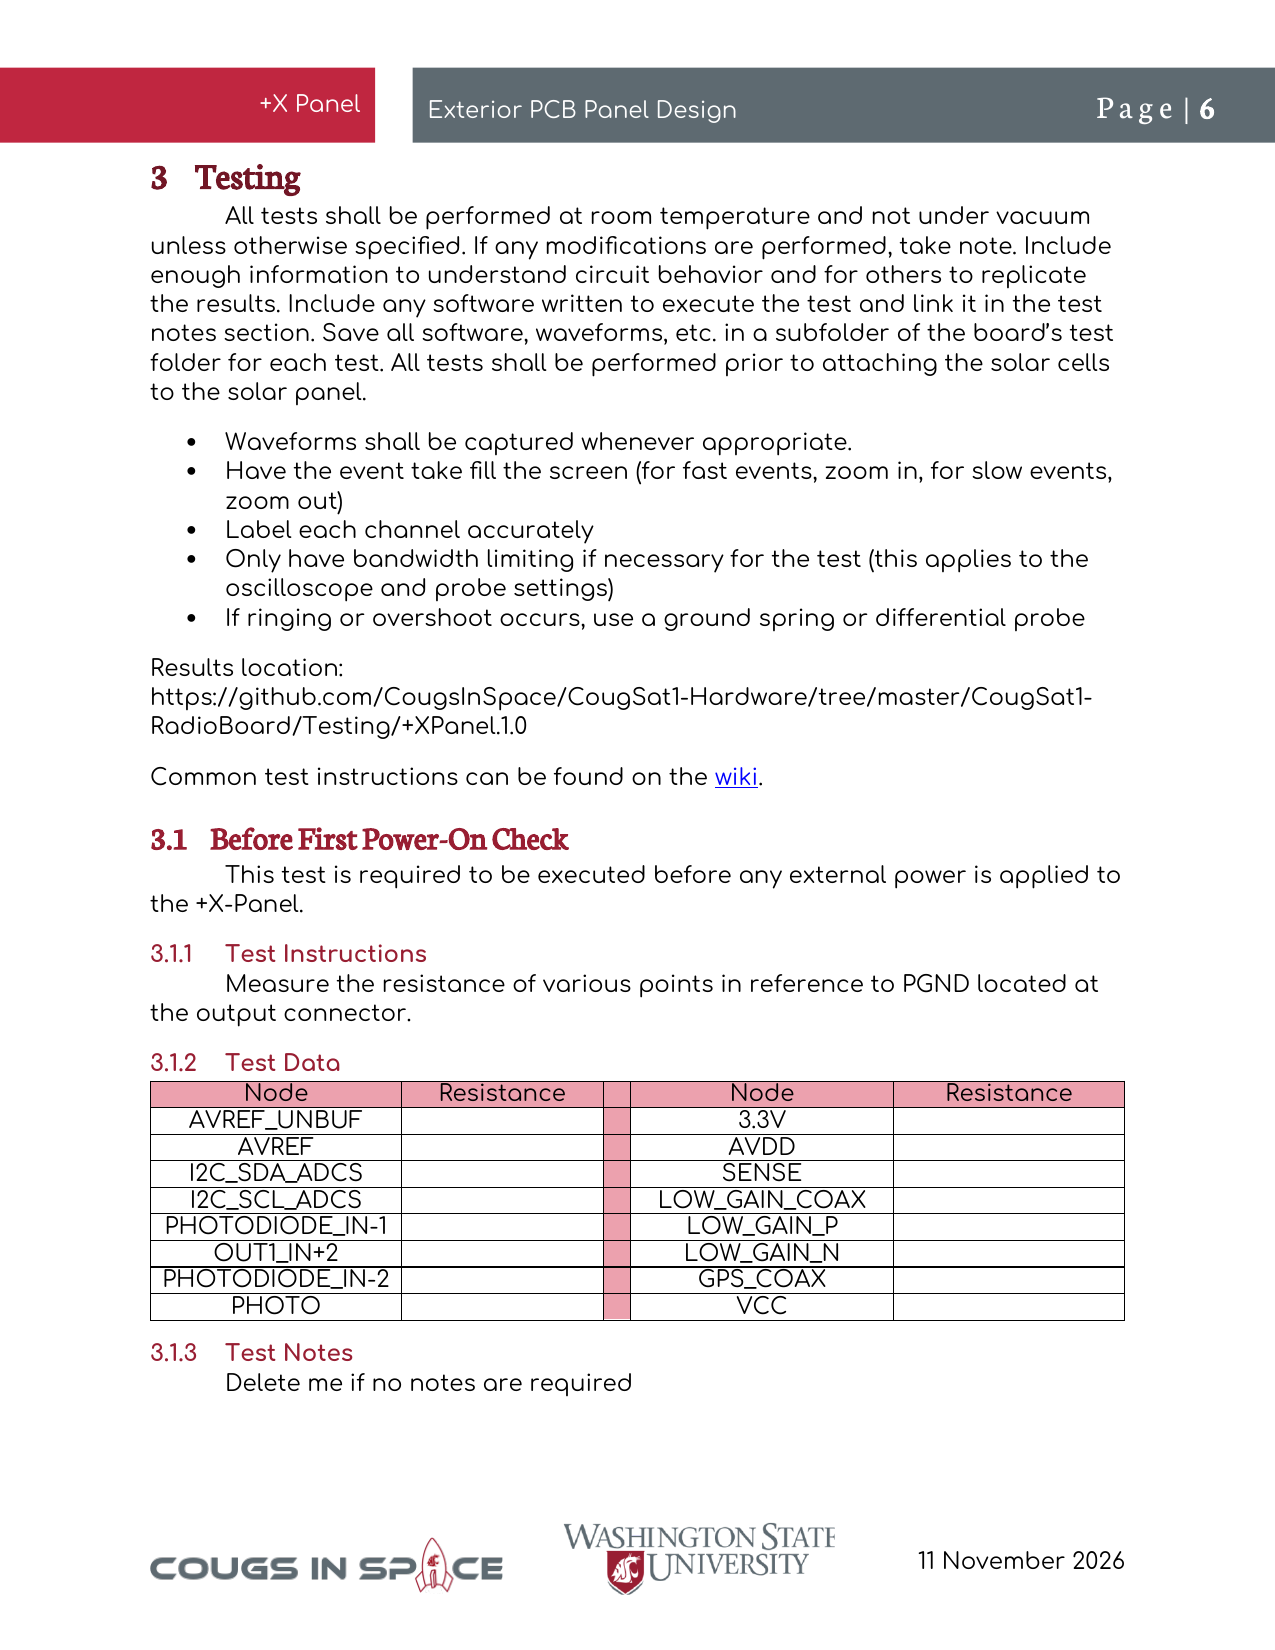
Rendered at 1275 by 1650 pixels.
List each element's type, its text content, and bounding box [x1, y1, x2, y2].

table_cell [402, 1108, 603, 1134]
table_cell [402, 1161, 603, 1187]
text Delete me if no notes are required [150, 1371, 1125, 1396]
table_cell PHOTODIODE_IN-2 [151, 1268, 401, 1293]
list If ringing or overshoot occurs, use a ground spring or differential probe [187, 606, 1125, 631]
table_cell OUT1_IN+2 [151, 1241, 401, 1266]
table_cell LOW_GAIN_COAX [631, 1188, 893, 1213]
text Results location: https://github.com/CougsInSpace/CougSat1-Hardware/tree/master/CougSat1-RadioBoard/Testing/+XPanel.1.0 [150, 656, 1125, 740]
table_cell [604, 1241, 630, 1266]
table_cell [894, 1214, 1124, 1240]
table_cell PHOTO [151, 1294, 401, 1319]
table_header Resistance [894, 1082, 1124, 1107]
table_cell [604, 1294, 630, 1319]
table_cell [402, 1294, 603, 1319]
table_cell [604, 1135, 630, 1160]
table_cell LOW_GAIN_P [631, 1214, 893, 1240]
subtitle Before First Power-On Check [150, 815, 1125, 857]
table_cell [402, 1268, 603, 1293]
table_cell [604, 1108, 630, 1134]
table_cell SENSE [631, 1161, 893, 1187]
text Common test instructions can be found on the wiki. [150, 765, 1125, 790]
text All tests shall be performed at room temperature and not under vacuum unless otherwise specified. If any modifications are performed, take note. Include enough information to understand circuit behavior and for others to replicate the results. Include any software written to execute the test and link it in the test notes section. Save all software, waveforms, etc. in a subfolder of the board’s test folder for each test. All tests shall be performed prior to attaching the solar cells to the solar panel. [150, 204, 1125, 406]
table_cell [604, 1188, 630, 1213]
table_cell [894, 1161, 1124, 1187]
table_cell [894, 1135, 1124, 1160]
list Have the event take fill the screen (for fast events, zoom in, for slow events, zoom out) [187, 459, 1125, 514]
table_cell [402, 1241, 603, 1266]
table_cell [604, 1161, 630, 1187]
table_cell [402, 1188, 603, 1213]
table_header [604, 1082, 630, 1107]
table_cell [894, 1294, 1124, 1319]
list Label each channel accurately [187, 518, 1125, 544]
table_cell [894, 1188, 1124, 1213]
list Only have bandwidth limiting if necessary for the test (this applies to the oscilloscope and probe settings) [187, 547, 1125, 602]
picture [150, 1537, 503, 1594]
table_cell I2C_SDA_ADCS [151, 1161, 401, 1187]
text This test is required to be executed before any external power is applied to the +X-Panel. [150, 863, 1125, 918]
table_cell [604, 1268, 630, 1293]
subtitle Test Notes [150, 1341, 1125, 1367]
subtitle Testing [150, 150, 1125, 197]
table_cell [604, 1214, 630, 1240]
picture [562, 1522, 835, 1594]
table_cell AVREF_UNBUF [151, 1108, 401, 1134]
table_cell [894, 1241, 1124, 1266]
text Measure the resistance of various points in reference to PGND located at the output connector. [150, 972, 1125, 1027]
subtitle Test Instructions [150, 943, 1125, 968]
table_cell GPS_COAX [631, 1268, 893, 1293]
table_cell LOW_GAIN_N [631, 1241, 893, 1266]
table_header Node [631, 1082, 893, 1107]
subtitle Test Data [150, 1051, 1125, 1077]
table_cell [402, 1135, 603, 1160]
table_cell AVDD [631, 1135, 893, 1160]
table_cell 3.3V [631, 1108, 893, 1134]
table_cell [402, 1214, 603, 1240]
list Waveforms shall be captured whenever appropriate. [187, 430, 1125, 456]
table_cell AVREF [151, 1135, 401, 1160]
table_cell [894, 1108, 1124, 1134]
table_cell VCC [631, 1294, 893, 1319]
table_header Resistance [402, 1082, 603, 1107]
table_cell I2C_SCL_ADCS [151, 1188, 401, 1213]
table_cell PHOTODIODE_IN-1 [151, 1214, 401, 1240]
table_header Node [151, 1082, 401, 1107]
table_cell [894, 1268, 1124, 1293]
